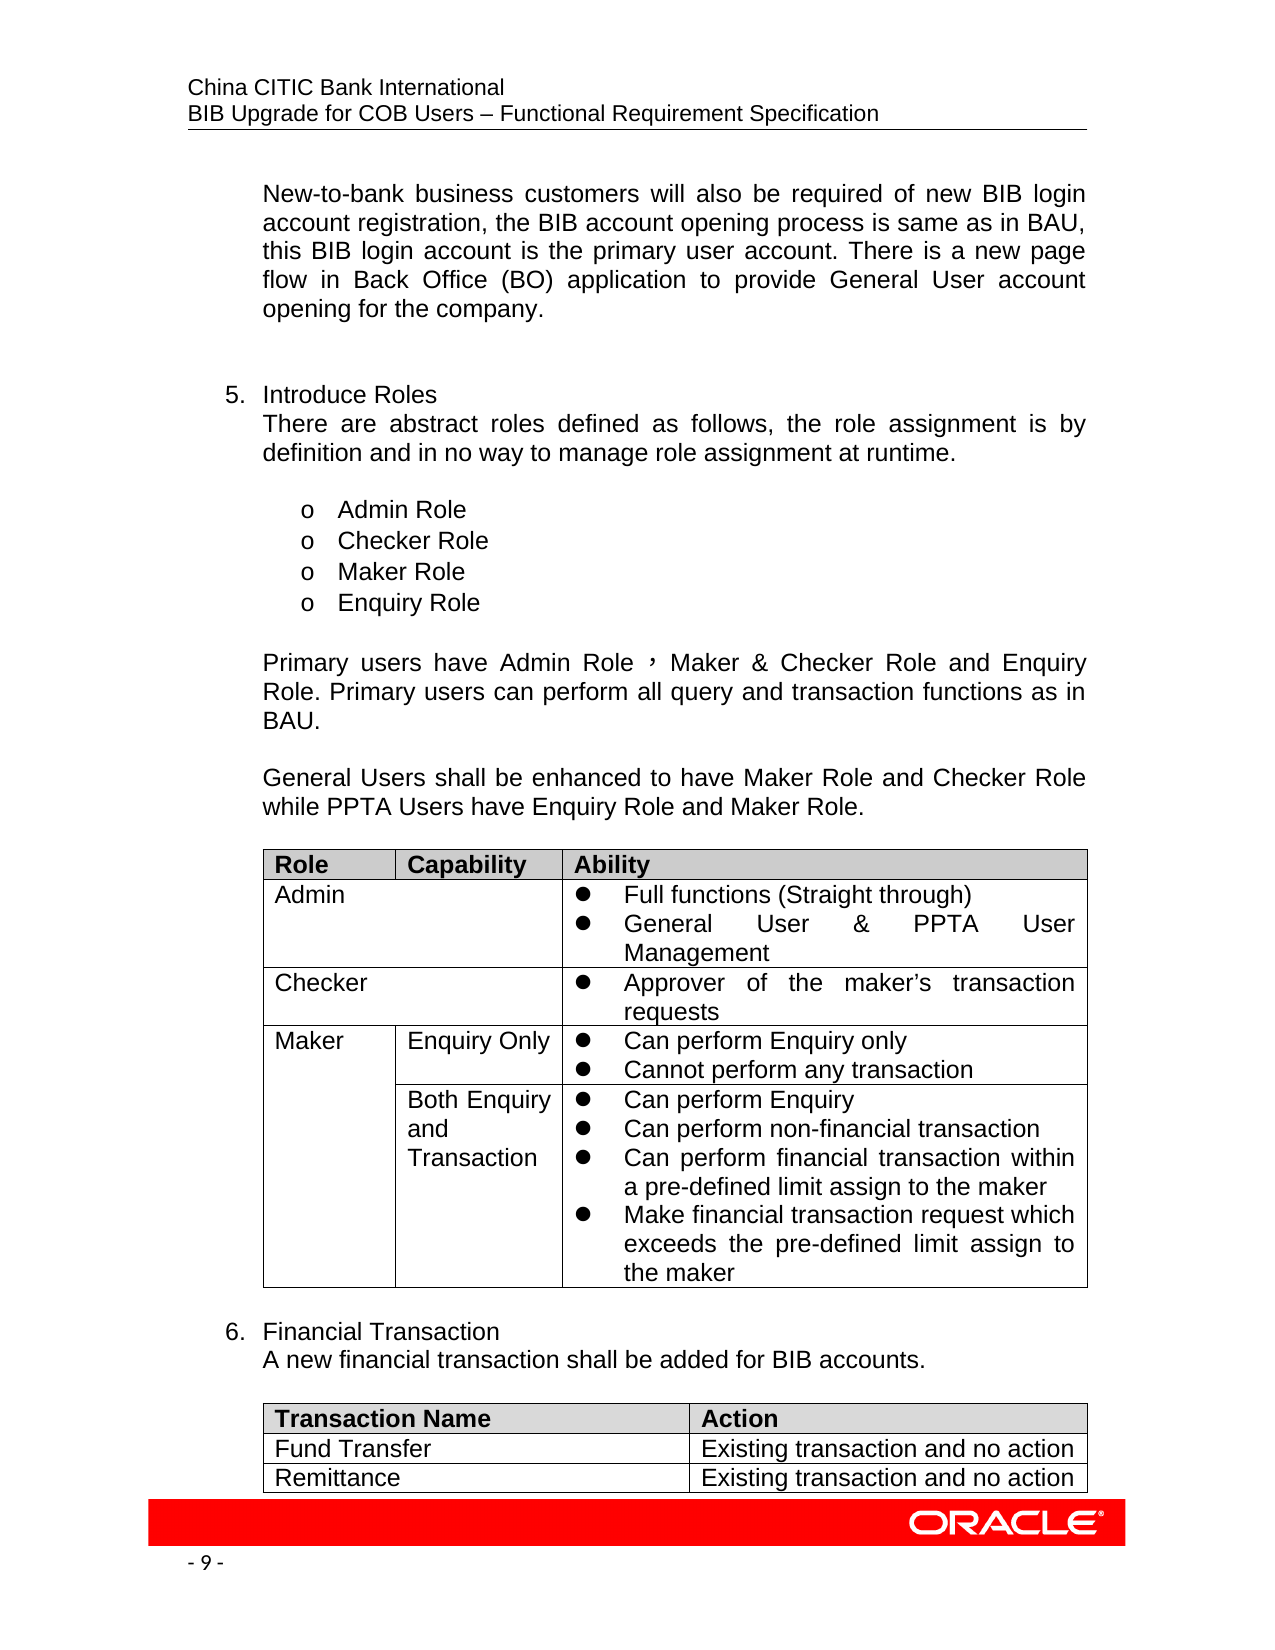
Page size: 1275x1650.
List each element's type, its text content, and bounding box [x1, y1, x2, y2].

list Admin Role [300, 495, 1087, 526]
picture [148, 1499, 1126, 1546]
list Introduce Roles [225, 380, 1087, 409]
table_cell Remittance [264, 1464, 689, 1492]
list Financial Transaction [225, 1317, 1087, 1345]
list Primary users have Admin Role，Maker & Checker Role and Enquiry Role. Primary users can perform all query and transaction functions as in BAU. [262, 647, 1087, 734]
list Maker Role [300, 557, 1087, 588]
table_cell Fund Transfer [264, 1434, 689, 1462]
table_header Transaction Name [264, 1404, 689, 1433]
list A new financial transaction shall be added for BIB accounts. [262, 1345, 1087, 1374]
list Enquiry Role [300, 588, 1087, 619]
table_header Ability [563, 850, 1087, 879]
table_cell Existing transaction and no action [690, 1464, 1087, 1492]
table_cell Enquiry Only [396, 1026, 562, 1084]
list There are abstract roles defined as follows, the role assignment is by definition and in no way to manage role assignment at runtime. [262, 409, 1087, 466]
table_header Capability [396, 850, 562, 879]
table_header Role [264, 850, 395, 879]
table_cell Admin [264, 880, 562, 967]
table_cell Maker [264, 1026, 395, 1287]
table_cell Existing transaction and no action [690, 1434, 1087, 1462]
table_cell Can perform Enquiry Can perform non-financial transaction Can perform financial transaction within a pre-defined limit assign to the maker Make financial transaction request which exceeds the pre-defined limit assign to the maker [563, 1085, 1087, 1287]
table_cell Approver of the maker’s transaction requests [563, 968, 1087, 1025]
list New-to-bank business customers will also be required of new BIB login account registration, the BIB account opening process is same as in BAU, this BIB login account is the primary user account. There is a new page flow in Back Office (BO) application to provide General User account opening for the company. [262, 179, 1087, 322]
table_cell Both Enquiry and Transaction [396, 1085, 562, 1287]
table_header Action [690, 1404, 1087, 1433]
list Checker Role [300, 526, 1087, 557]
table_cell Full functions (Straight through) General User & PPTA User Management [563, 880, 1087, 967]
table_cell Checker [264, 968, 562, 1025]
list General Users shall be enhanced to have Maker Role and Checker Role while PPTA Users have Enquiry Role and Maker Role. [262, 763, 1087, 821]
table_cell Can perform Enquiry only Cannot perform any transaction [563, 1026, 1087, 1084]
